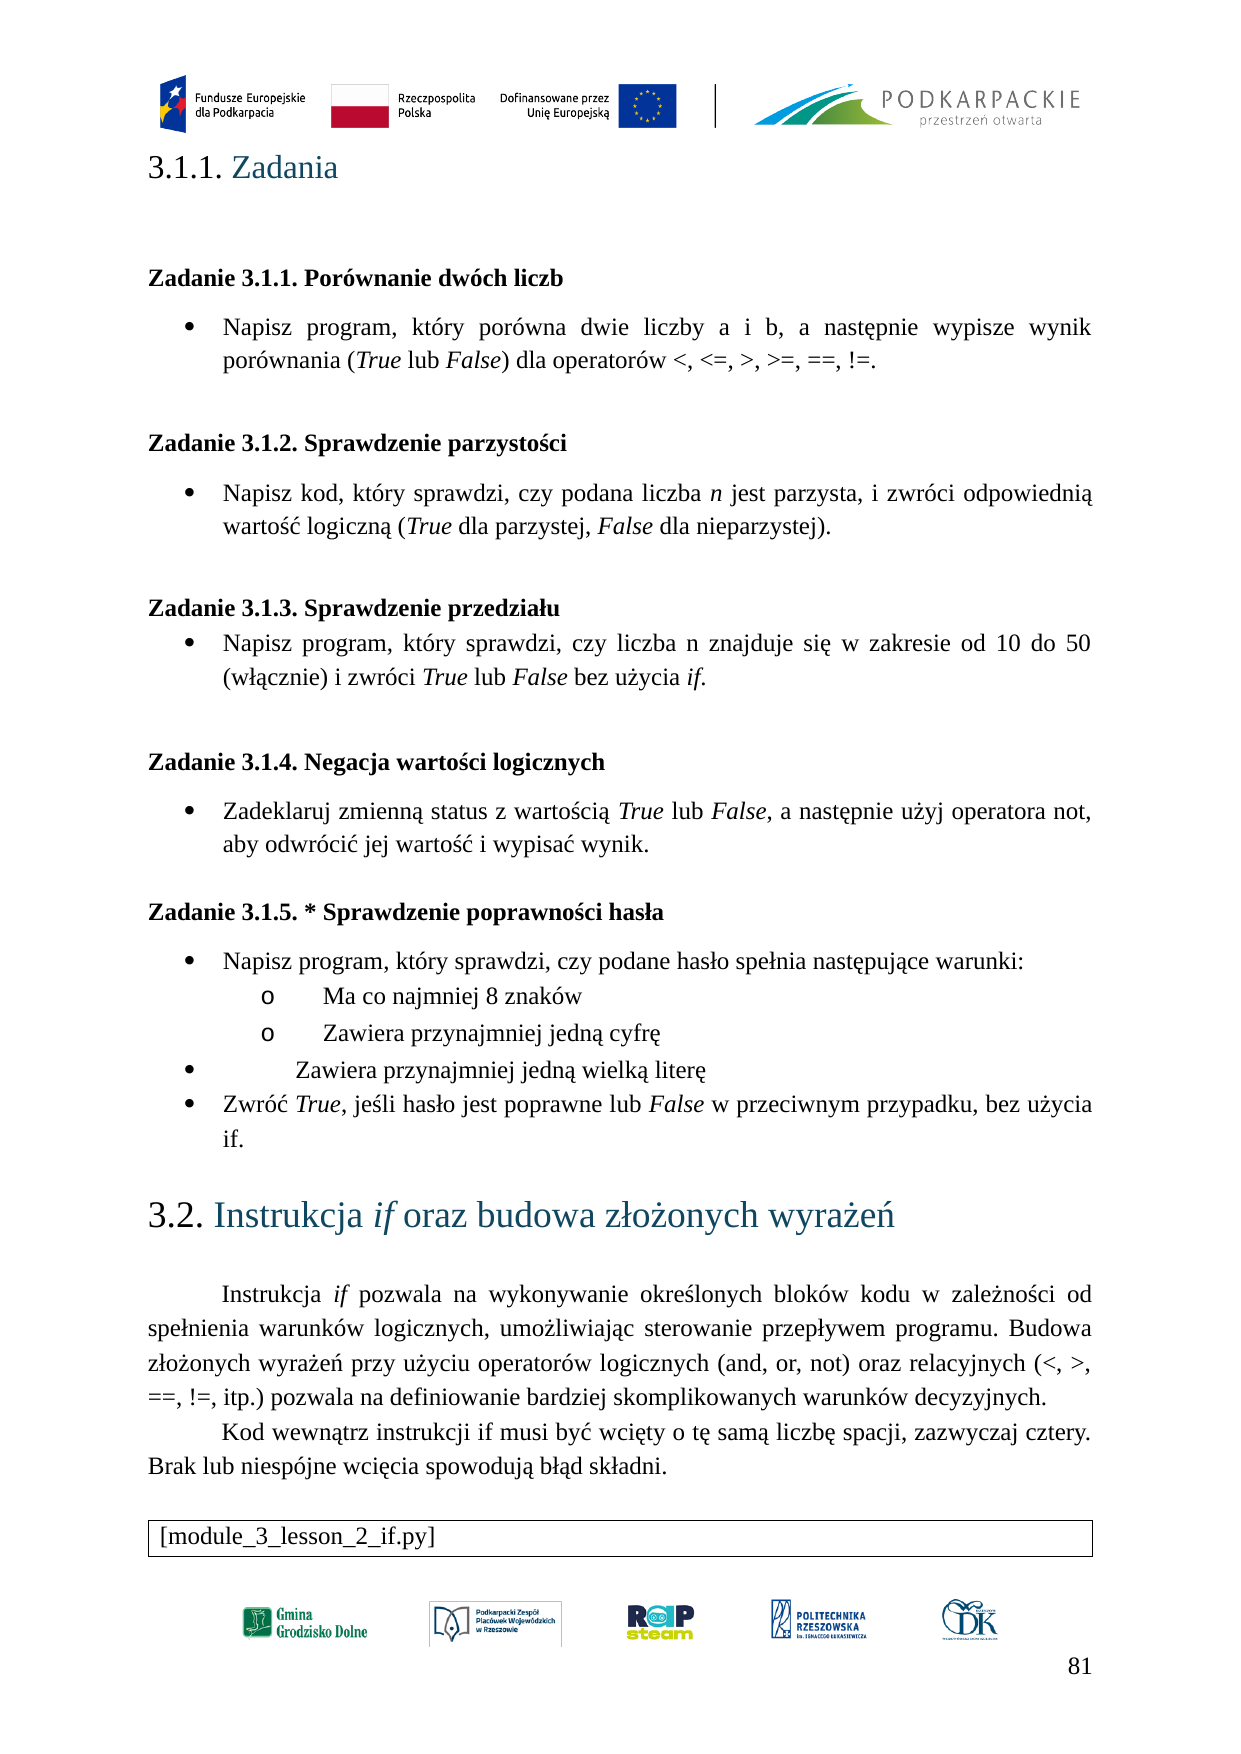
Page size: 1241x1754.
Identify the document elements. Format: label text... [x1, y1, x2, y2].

subtitle Zadania [148, 148, 1092, 186]
text Zadanie 3.1.5. * Sprawdzenie poprawności hasła [148, 897, 1092, 926]
picture [242, 1585, 998, 1652]
text Zadanie 3.1.4. Negacja wartości logicznych [148, 747, 1092, 775]
list Napisz program, który sprawdzi, czy liczba n znajduje się w zakresie od 10 do 50 (włącznie) i zwróci True lub False bez użycia if. [185, 628, 1092, 691]
table_header [module_3_lesson_2_if.py] [149, 1521, 1092, 1556]
list Napisz program, który porówna dwie liczby a i b, a następnie wypisze wynik porównania (True lub False) dla operatorów <, <=, >, >=, ==, !=. [185, 312, 1092, 374]
list Zawiera przynajmniej jedną cyfrę [260, 1018, 1092, 1049]
subtitle Instrukcja if oraz budowa złożonych wyrażeń [148, 1193, 1092, 1236]
text Instrukcja if pozwala na wykonywanie określonych bloków kodu w zależności od spełnienia warunków logicznych, umożliwiając sterowanie przepływem programu. Budowa złożonych wyrażeń przy użyciu operatorów logicznych (and, or, not) oraz relacyjnych (<, >, ==, !=, itp.) pozwala na definiowanie bardziej skomplikowanych warunków decyzyjnych. [148, 1279, 1092, 1411]
list Ma co najmniej 8 znaków [260, 981, 1092, 1012]
picture [147, 60, 1093, 148]
text Zadanie 3.1.3. Sprawdzenie przedziału [148, 593, 1092, 622]
text Zadanie 3.1.2. Sprawdzenie parzystości [148, 428, 1092, 457]
text Zadanie 3.1.1. Porównanie dwóch liczb [148, 263, 1092, 291]
list Zawiera przynajmniej jedną wielką literę [185, 1055, 1092, 1084]
list Napisz kod, który sprawdzi, czy podana liczba n jest parzysta, i zwróci odpowiednią wartość logiczną (True dla parzystej, False dla nieparzystej). [185, 478, 1092, 539]
text Kod wewnątrz instrukcji if musi być wcięty o tę samą liczbę spacji, zazwyczaj cztery. Brak lub niespójne wcięcia spowodują błąd składni. [148, 1417, 1092, 1480]
list Napisz program, który sprawdzi, czy podane hasło spełnia następujące warunki: [185, 946, 1092, 975]
list Zwróć True, jeśli hasło jest poprawne lub False w przeciwnym przypadku, bez użycia if. [185, 1089, 1092, 1153]
list Zadeklaruj zmienną status z wartością True lub False, a następnie użyj operatora not, aby odwrócić jej wartość i wypisać wynik. [185, 796, 1092, 858]
